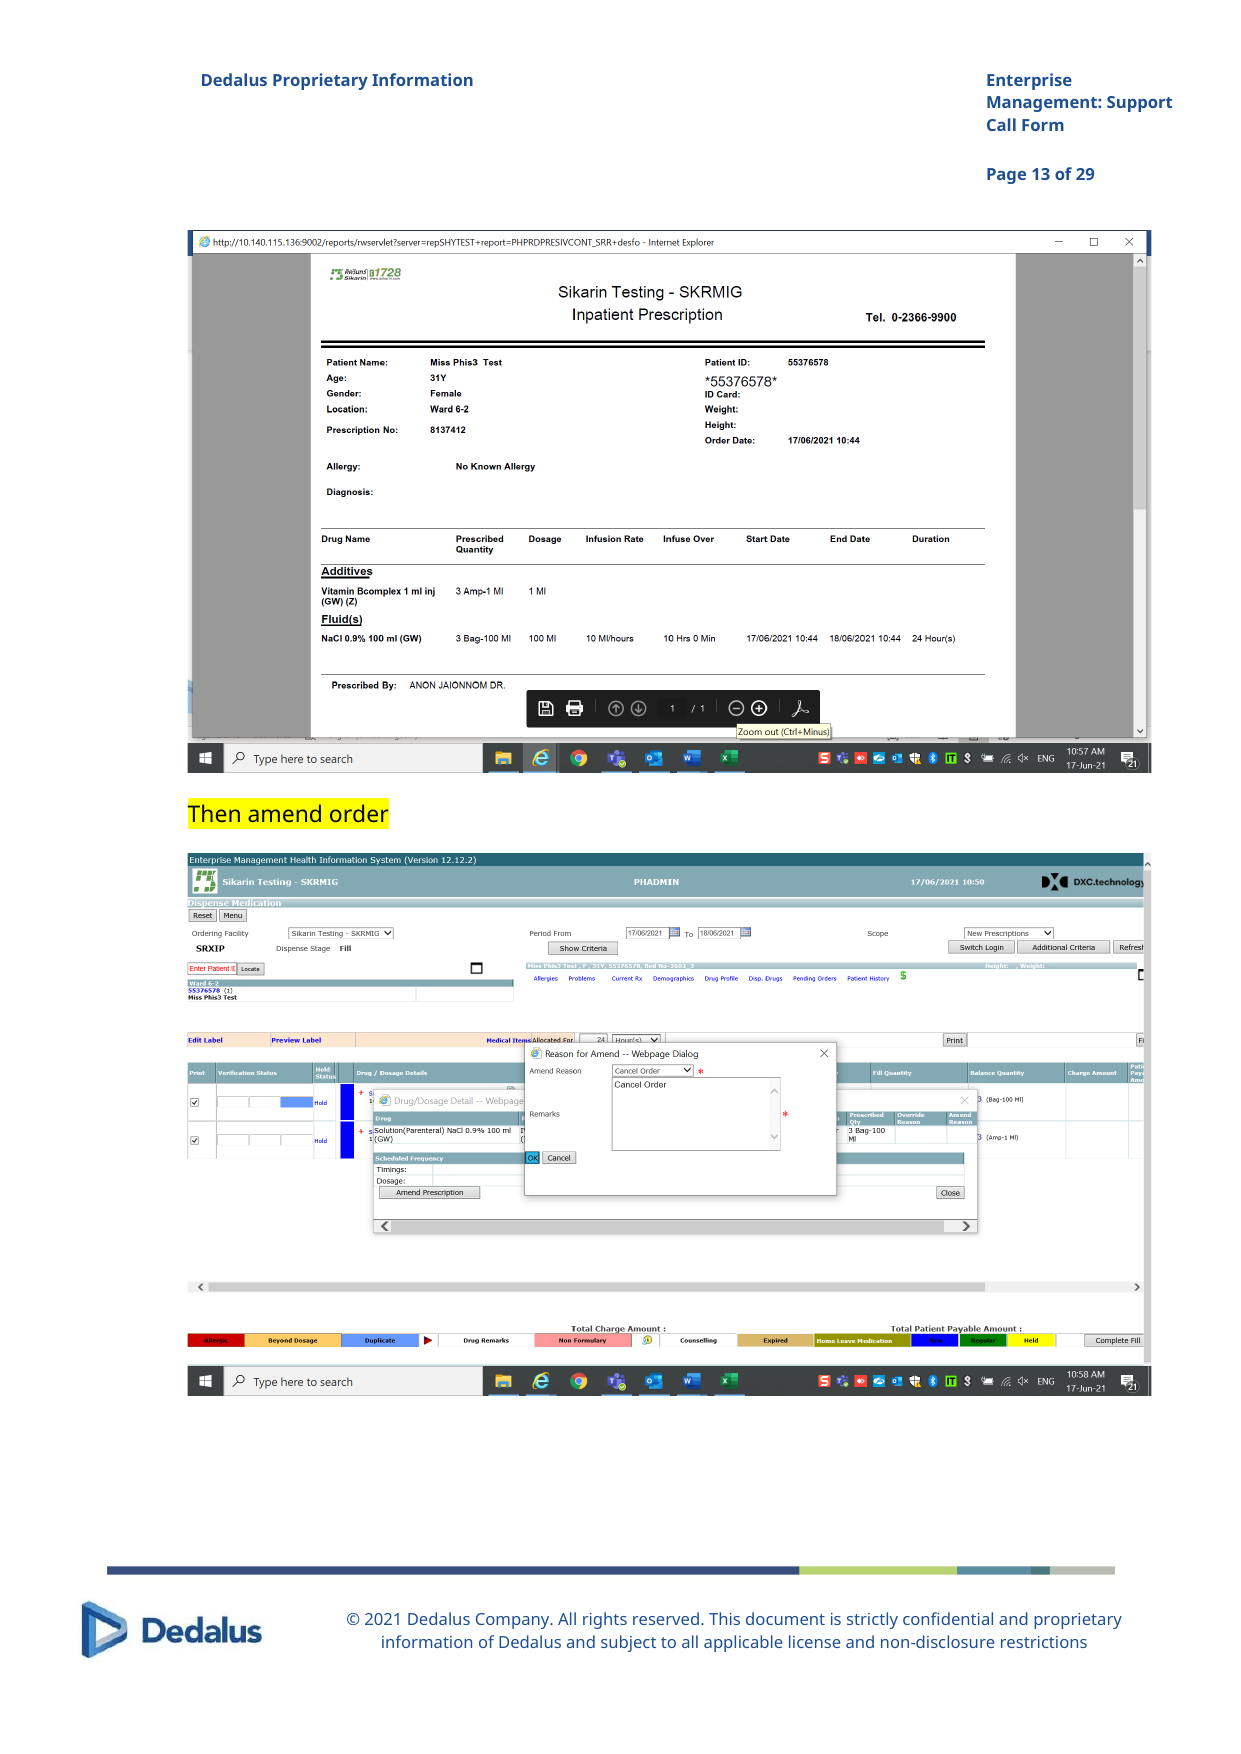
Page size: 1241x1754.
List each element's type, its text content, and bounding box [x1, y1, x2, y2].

text Then amend order [187, 797, 1152, 829]
picture [77, 1598, 266, 1662]
picture [187, 230, 1152, 773]
picture [187, 853, 1152, 1396]
picture [89, 1563, 1128, 1585]
